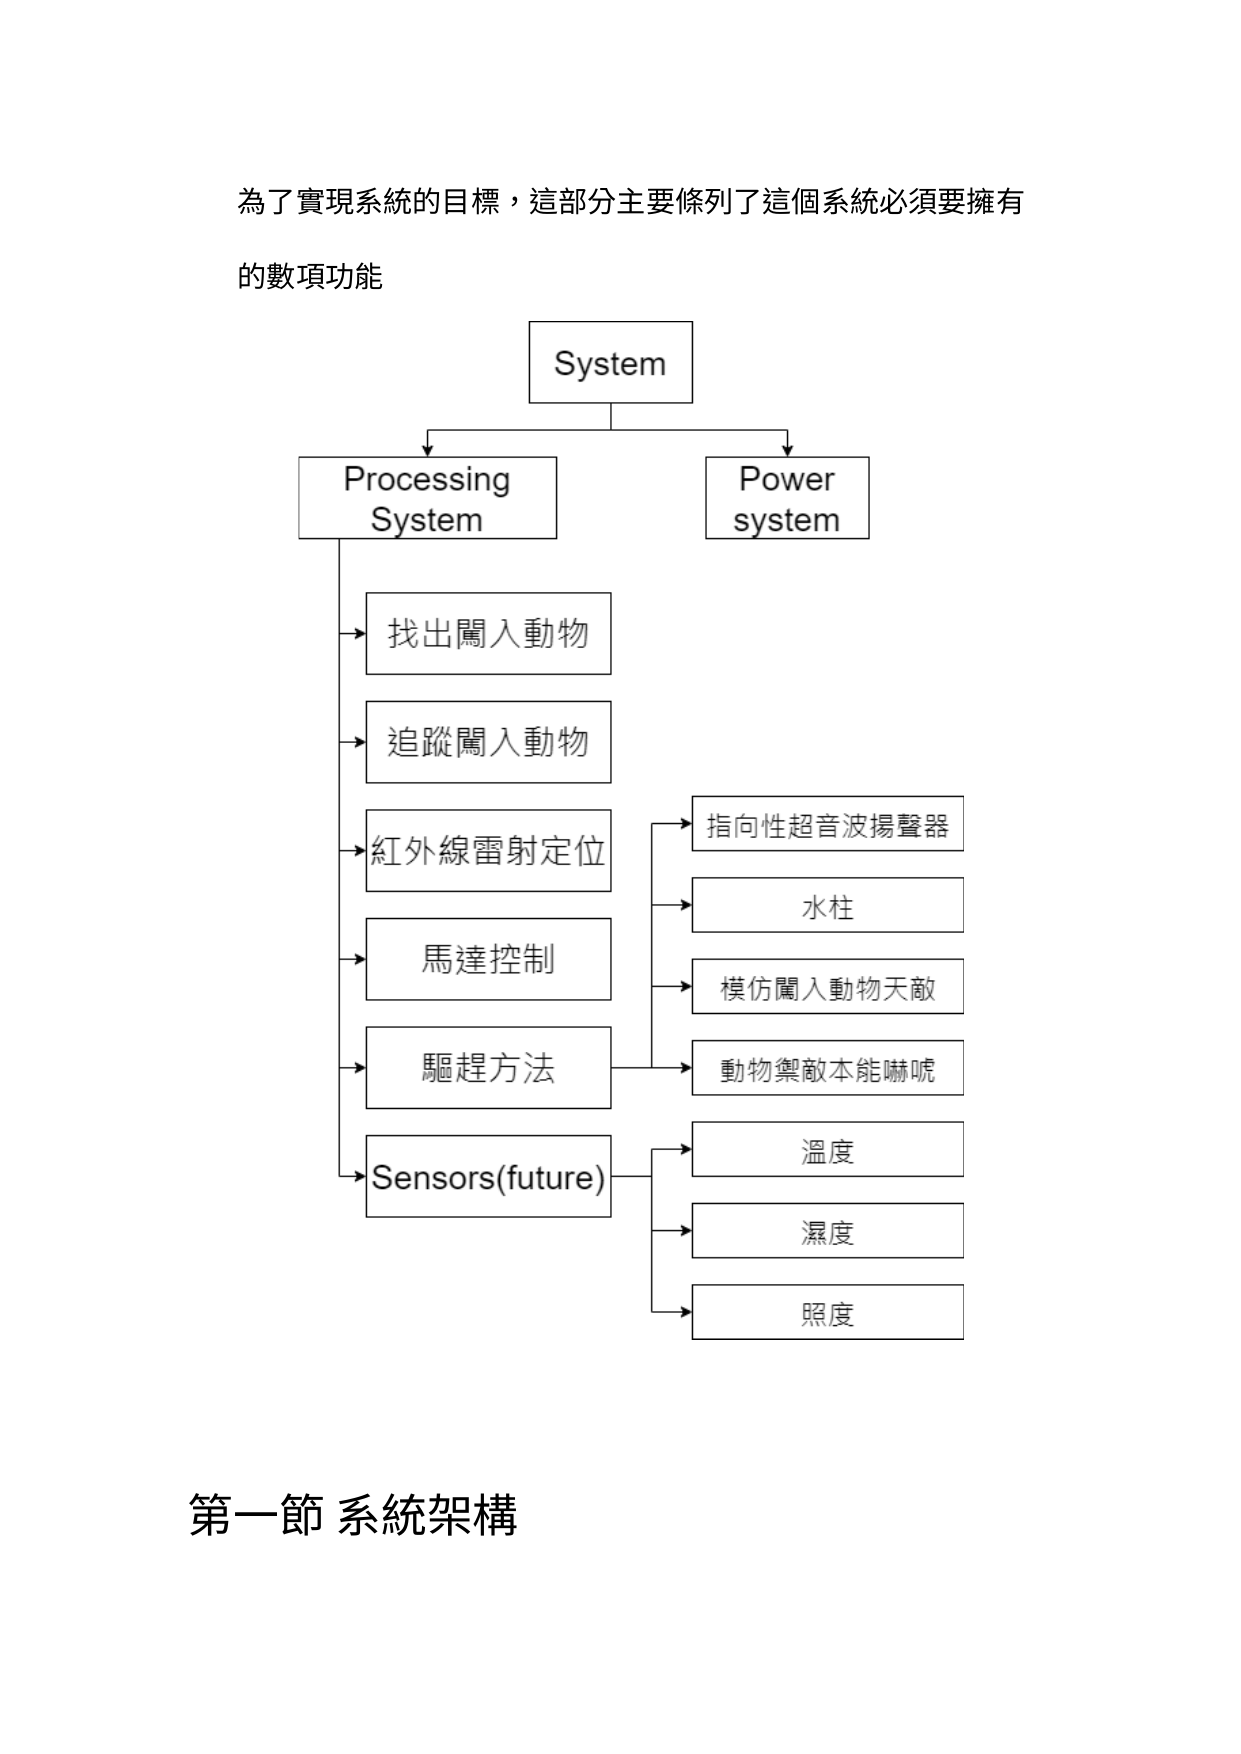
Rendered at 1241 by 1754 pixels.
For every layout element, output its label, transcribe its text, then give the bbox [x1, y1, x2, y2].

text 第一節 系統架構 [187, 1475, 1053, 1550]
text 為了實現系統的目標，這部分主要條列了這個系統必須要擁有的數項功能 [237, 162, 1053, 312]
picture [298, 321, 964, 1340]
